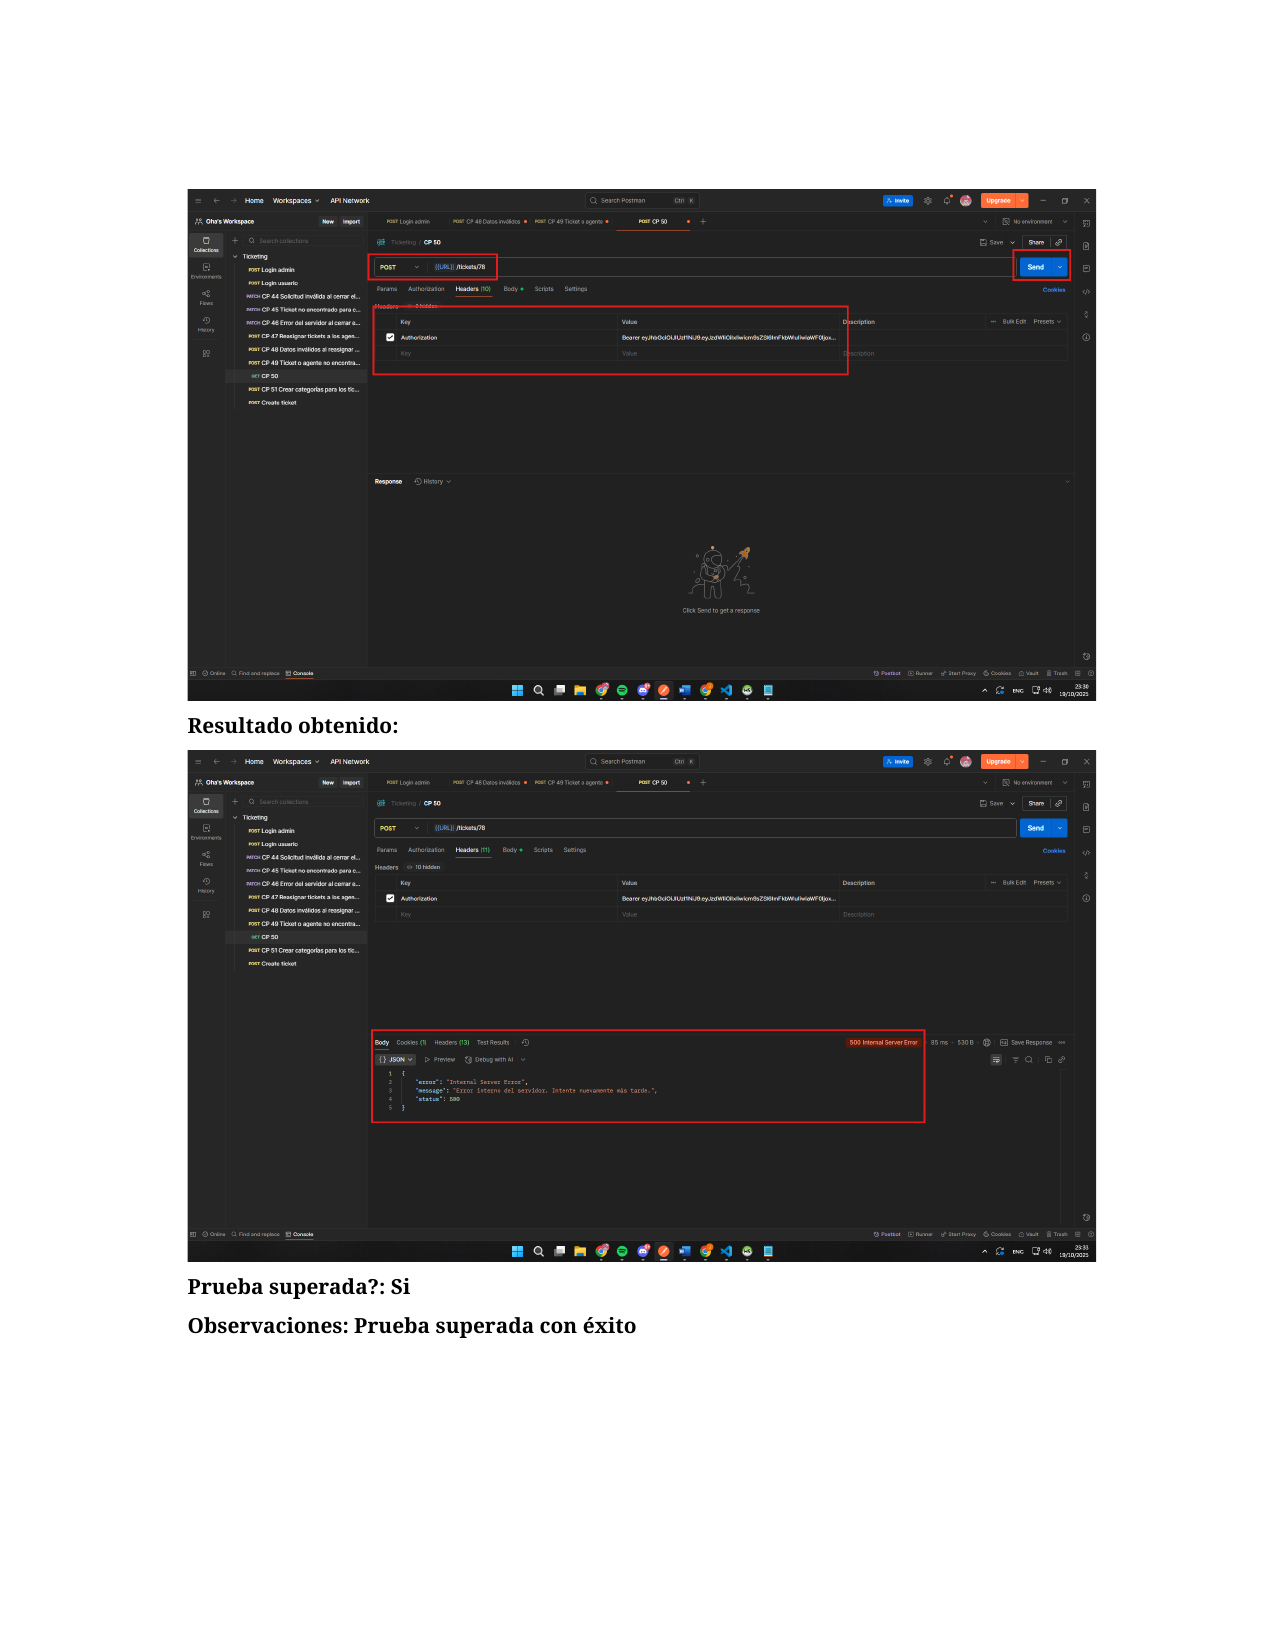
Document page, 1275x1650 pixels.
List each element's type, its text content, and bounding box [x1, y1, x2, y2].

picture [187, 750, 1097, 1262]
picture [187, 189, 1097, 701]
text Observaciones: Prueba superada con éxito [187, 1311, 1275, 1339]
text Prueba superada?: Si [187, 1272, 1275, 1300]
text Resultado obtenido: [187, 711, 1275, 739]
